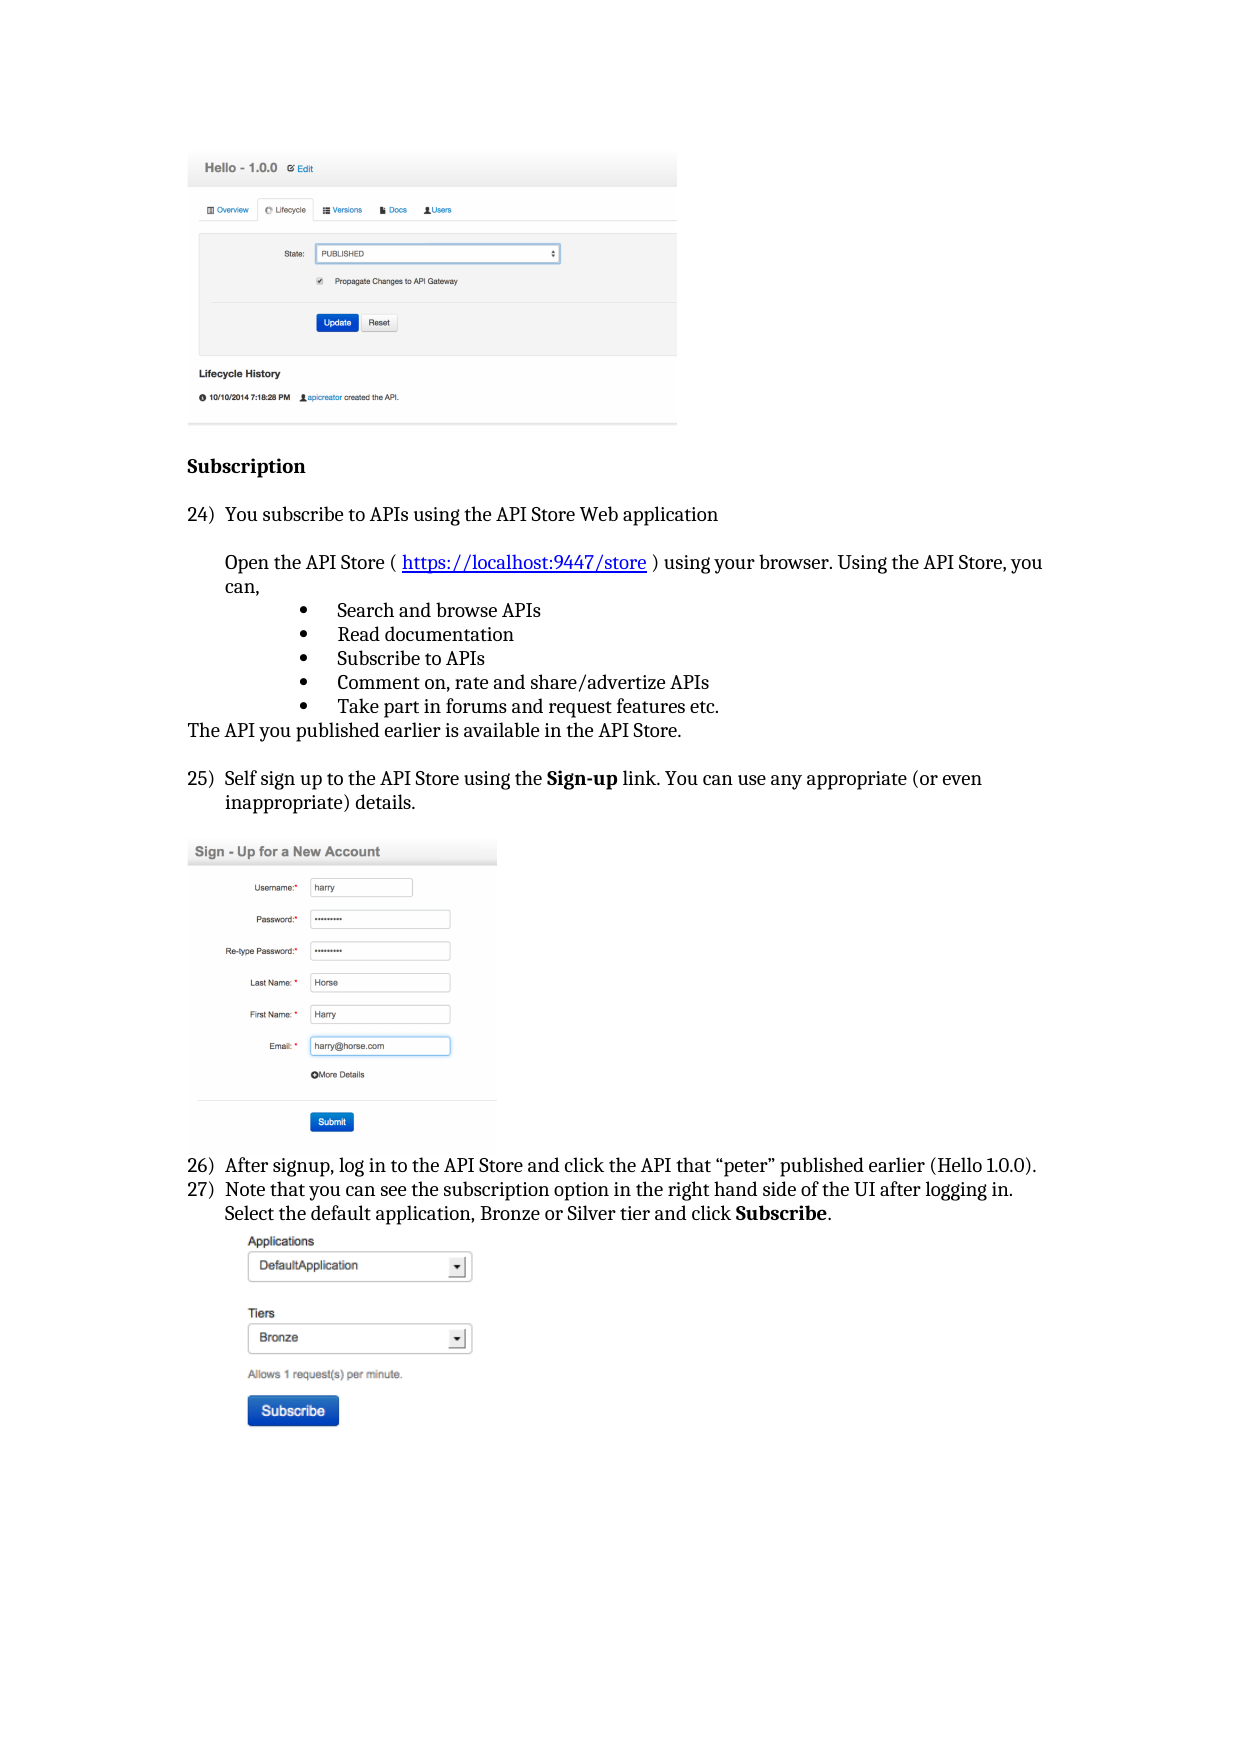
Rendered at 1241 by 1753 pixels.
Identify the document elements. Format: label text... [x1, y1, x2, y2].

picture [187, 150, 677, 432]
list Read documentation [300, 623, 1053, 647]
list Take part in forums and request features etc. [300, 695, 1053, 719]
list You subscribe to APIs using the API Store Web application Open the API Store ( https://localhost:9447/store ) using your browser. Using the API Store, you can, [187, 503, 1053, 599]
list Subscribe to APIs [300, 647, 1053, 671]
list Comment on, rate and share/advertize APIs [300, 671, 1053, 695]
list Search and browse APIs [300, 599, 1053, 623]
list After signup, log in to the API Store and click the API that “peter” published earlier (Hello 1.0.0). [187, 1154, 1053, 1178]
picture [225, 1225, 484, 1440]
list Self sign up to the API Store using the Sign-up link. You can use any appropriate (or even inappropriate) details. [187, 767, 1053, 814]
text The API you published earlier is available in the API Store. [187, 719, 1053, 743]
text Subscription [187, 431, 1053, 503]
picture [187, 838, 497, 1154]
list Note that you can see the subscription option in the right hand side of the UI after logging in. Select the default application, Bronze or Silver tier and click Subscribe. [187, 1178, 1053, 1440]
